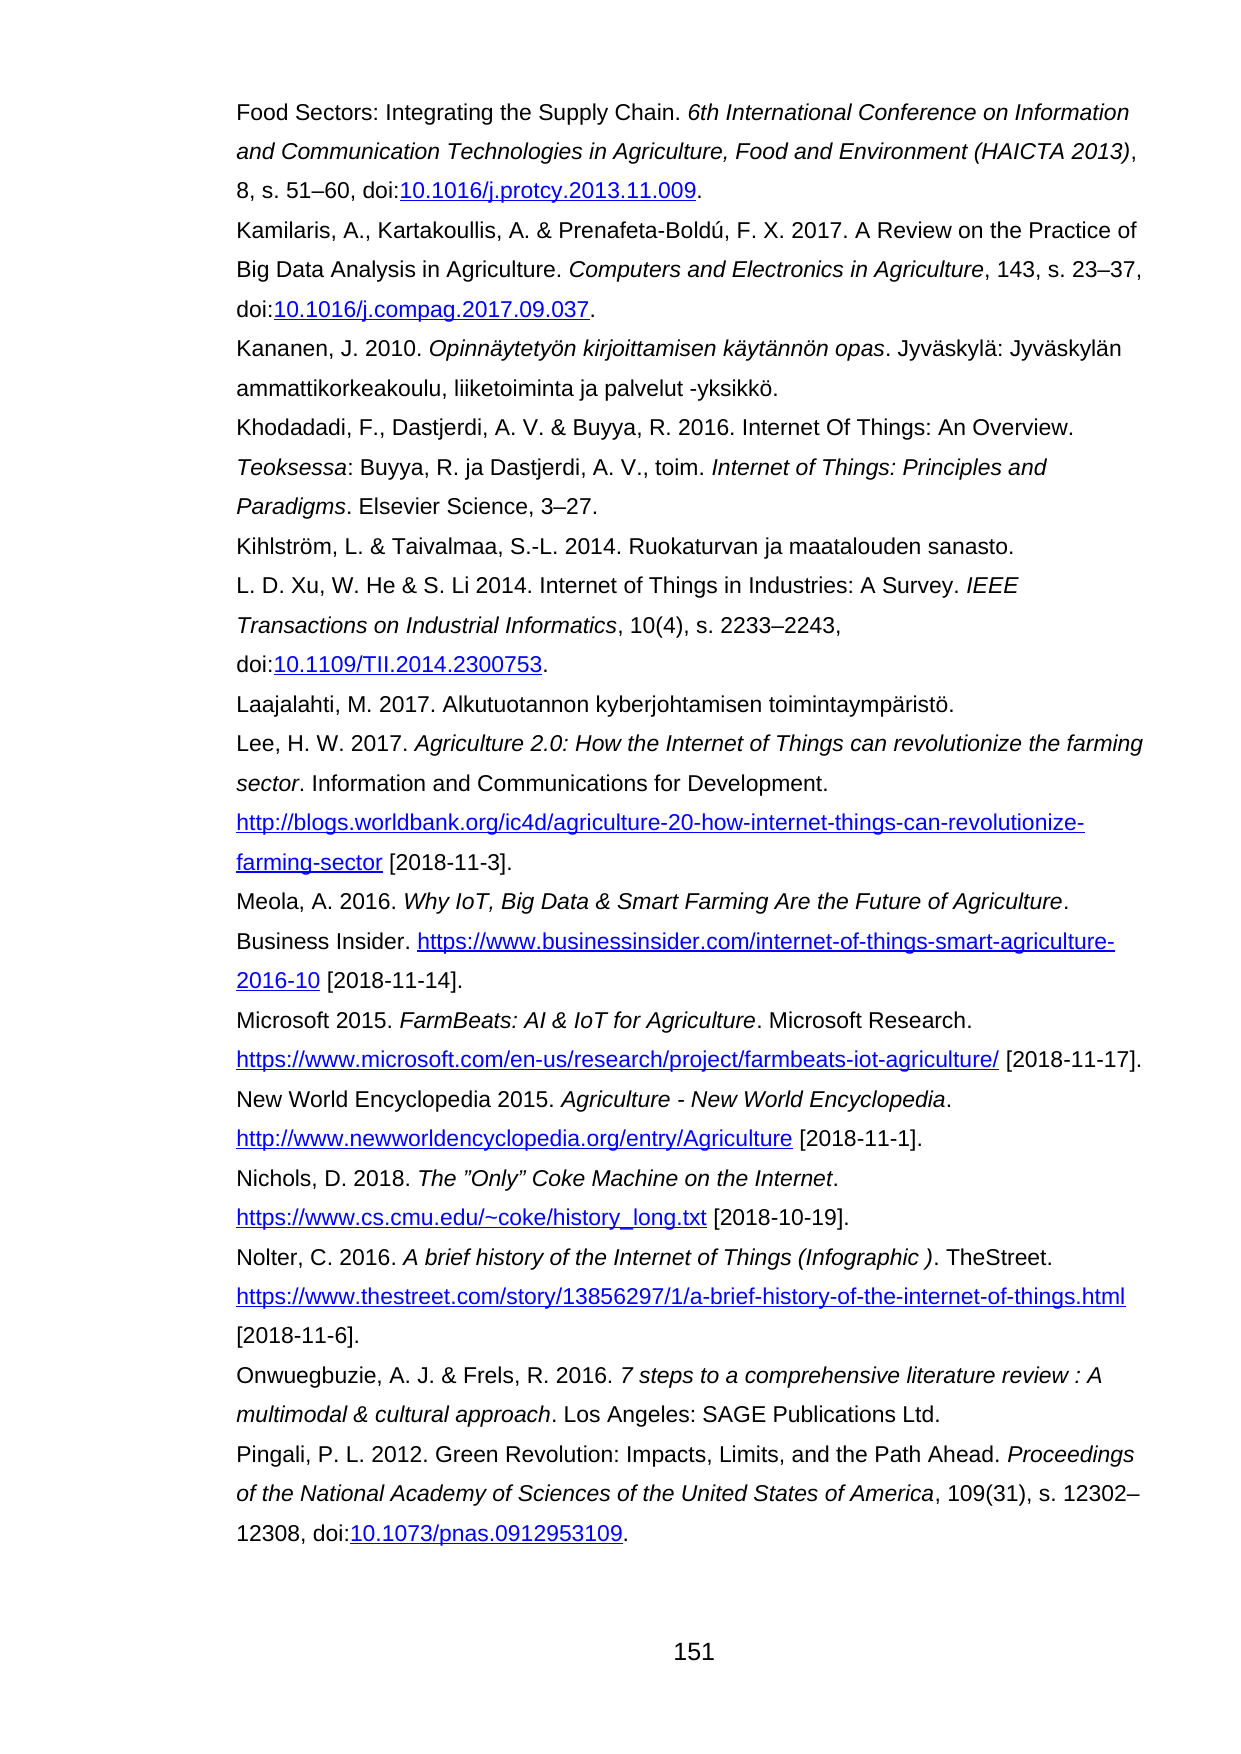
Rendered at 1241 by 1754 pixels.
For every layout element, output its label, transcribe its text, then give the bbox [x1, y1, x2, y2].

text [236, 98, 1152, 204]
text Onwuegbuzie, A. J. & Frels, R. 2016. 7 steps to a comprehensive literature review : A multimodal & cultural approach. Los Angeles: SAGE Publications Ltd. [236, 1362, 1152, 1428]
text L. D. Xu, W. He & S. Li 2014. Internet of Things in Industries: A Survey. IEEE Transactions on Industrial Informatics, 10(4), s. 2233–2243, doi:10.1109/TII.2014.2300753. [236, 572, 1152, 678]
text Meola, A. 2016. Why IoT, Big Data & Smart Farming Are the Future of Agriculture. Business Insider. https://www.businessinsider.com/internet-of-things-smart-agriculture-2016-10 [2018-11-14]. [236, 888, 1152, 993]
text Kananen, J. 2010. Opinnäytetyön kirjoittamisen käytännön opas. Jyväskylä: Jyväskylän ammattikorkeakoulu, liiketoiminta ja palvelut -yksikkö. [236, 335, 1152, 401]
text Laajalahti, M. 2017. Alkutuotannon kyberjohtamisen toimintaympäristö. [236, 691, 1152, 717]
text Pingali, P. L. 2012. Green Revolution: Impacts, Limits, and the Path Ahead. Proceedings of the National Academy of Sciences of the United States of America, 109(31), s. 12302–12308, doi:10.1073/pnas.0912953109. [236, 1441, 1152, 1546]
text Kamilaris, A., Kartakoullis, A. & Prenafeta-Boldú, F. X. 2017. A Review on the Practice of Big Data Analysis in Agriculture. Computers and Electronics in Agriculture, 143, s. 23–37, doi:10.1016/j.compag.2017.09.037. [236, 217, 1152, 322]
text Nichols, D. 2018. The ”Only” Coke Machine on the Internet. https://www.cs.cmu.edu/~coke/history_long.txt [2018-10-19]. [236, 1164, 1152, 1230]
text Microsoft 2015. FarmBeats: AI & IoT for Agriculture. Microsoft Research. https://www.microsoft.com/en-us/research/project/farmbeats-iot-agriculture/ [2018-11-17]. [236, 1007, 1152, 1072]
text Lee, H. W. 2017. Agriculture 2.0: How the Internet of Things can revolutionize the farming sector. Information and Communications for Development. http://blogs.worldbank.org/ic4d/agriculture-20-how-internet-things-can-revolutionize-farming-sector [2018-11-3]. [236, 730, 1152, 875]
text New World Encyclopedia 2015. Agriculture - New World Encyclopedia. http://www.newworldencyclopedia.org/entry/Agriculture [2018-11-1]. [236, 1086, 1152, 1151]
text Kihlström, L. & Taivalmaa, S.-L. 2014. Ruokaturvan ja maatalouden sanasto. [236, 533, 1152, 559]
text Nolter, C. 2016. A brief history of the Internet of Things (Infographic ). TheStreet. https://www.thestreet.com/story/13856297/1/a-brief-history-of-the-internet-of-things.html [2018-11-6]. [236, 1243, 1152, 1349]
text Khodadadi, F., Dastjerdi, A. V. & Buyya, R. 2016. Internet Of Things: An Overview. Teoksessa: Buyya, R. ja Dastjerdi, A. V., toim. Internet of Things: Principles and Paradigms. Elsevier Science, 3–27. [236, 414, 1152, 520]
